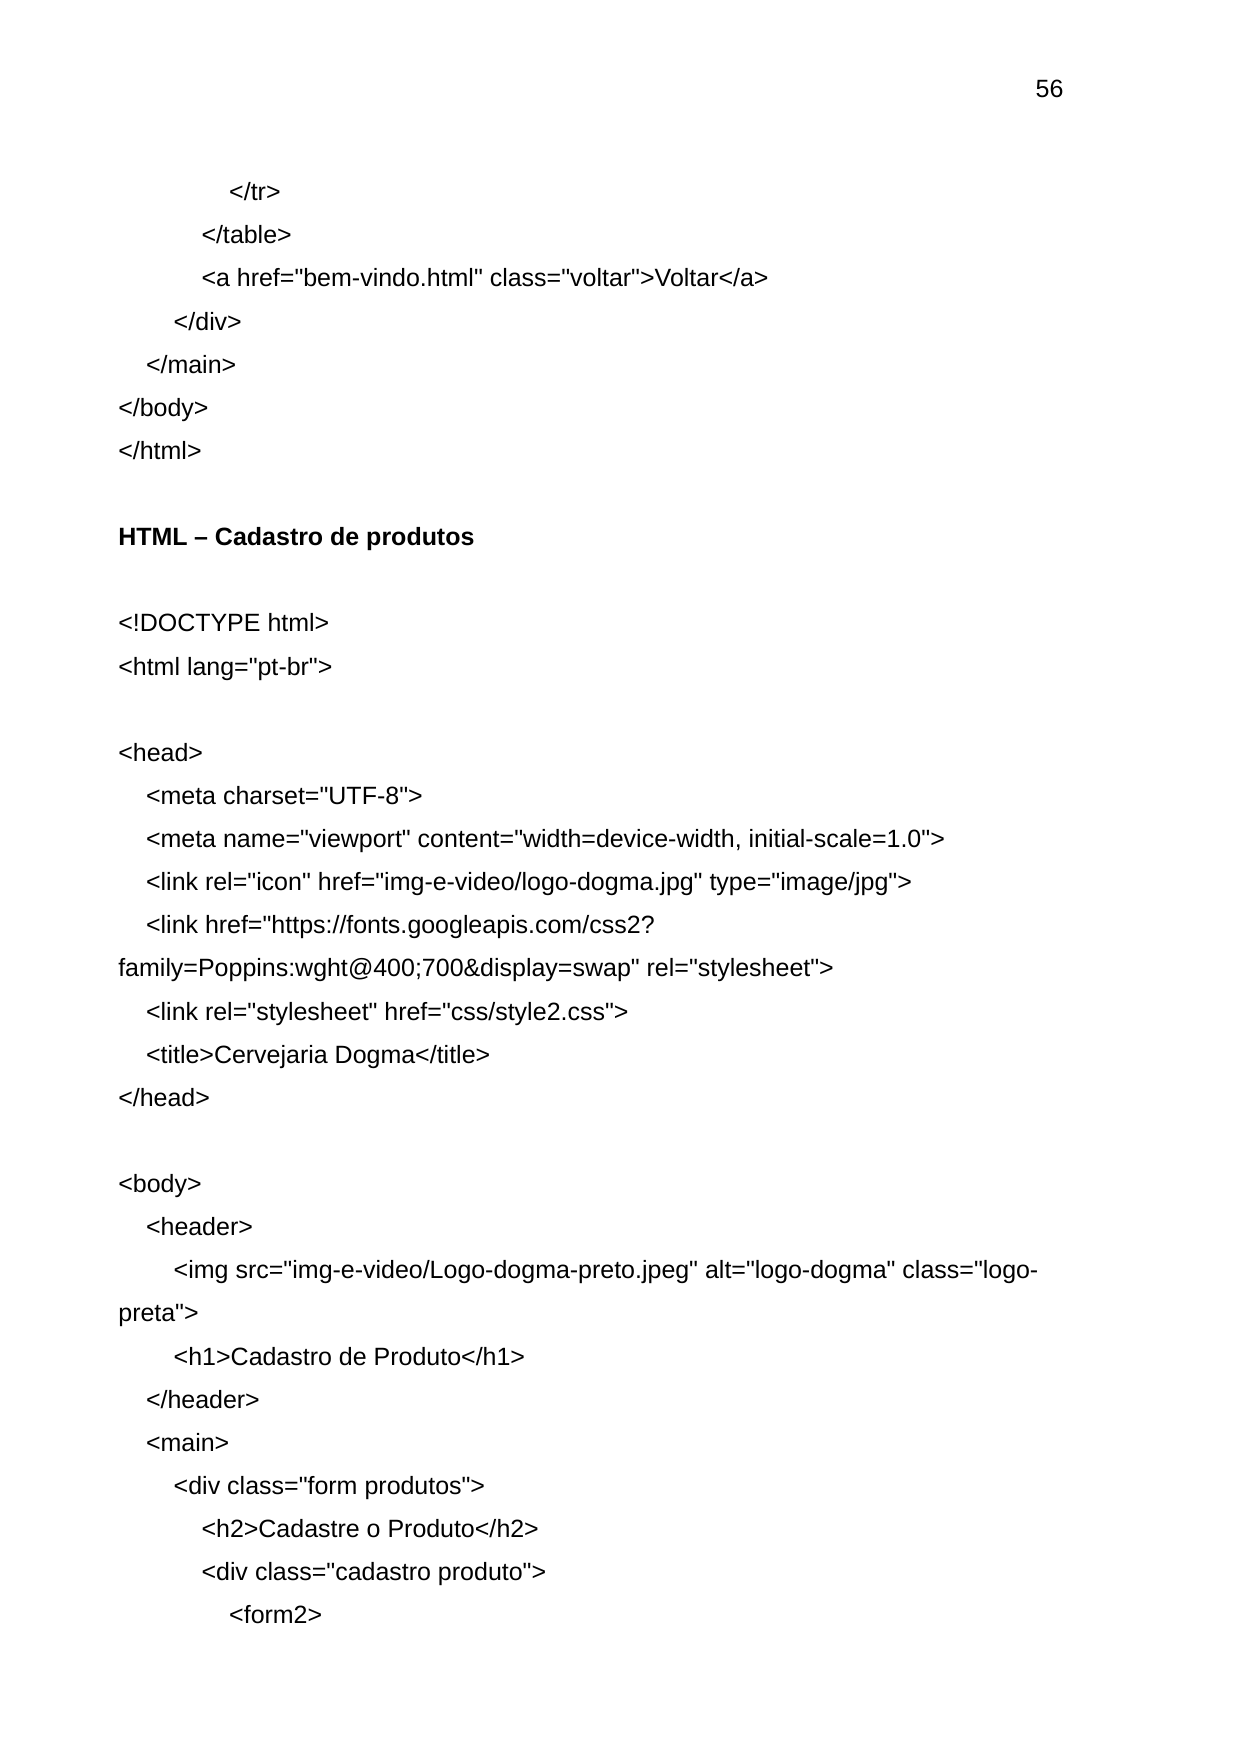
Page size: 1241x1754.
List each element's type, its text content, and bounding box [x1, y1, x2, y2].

text <!DOCTYPE html> [118, 608, 1063, 637]
text <body> [118, 1169, 1063, 1198]
text </html> [118, 436, 1063, 465]
text <title>Cervejaria Dogma</title> [118, 1040, 1063, 1068]
text <meta charset="UTF-8"> [118, 781, 1063, 810]
text <html lang="pt-br"> [118, 652, 1063, 680]
text </tr> [118, 177, 1063, 206]
text <header> [118, 1212, 1063, 1241]
text <h2>Cadastre o Produto</h2> [118, 1514, 1063, 1543]
text <form2> [118, 1600, 1063, 1629]
text </head> [118, 1083, 1063, 1112]
text <h1>Cadastro de Produto</h1> [118, 1342, 1063, 1370]
text <meta name="viewport" content="width=device-width, initial-scale=1.0"> [118, 824, 1063, 853]
text <link rel="icon" href="img-e-video/logo-dogma.jpg" type="image/jpg"> [118, 867, 1063, 896]
text <link href="https://fonts.googleapis.com/css2?family=Poppins:wght@400;700&display=swap" rel="stylesheet"> [118, 910, 1063, 982]
text </body> [118, 393, 1063, 422]
text <div class="cadastro produto"> [118, 1557, 1063, 1586]
text </div> [118, 307, 1063, 335]
text </table> [118, 220, 1063, 249]
text <div class="form produtos"> [118, 1471, 1063, 1500]
text HTML – Cadastro de produtos [118, 522, 1063, 551]
text <img src="img-e-video/Logo-dogma-preto.jpeg" alt="logo-dogma" class="logo-preta"> [118, 1255, 1063, 1327]
text <main> [118, 1428, 1063, 1457]
text <a href="bem-vindo.html" class="voltar">Voltar</a> [118, 263, 1063, 292]
text </header> [118, 1385, 1063, 1413]
text </main> [118, 350, 1063, 378]
text <link rel="stylesheet" href="css/style2.css"> [118, 997, 1063, 1025]
text <head> [118, 738, 1063, 767]
